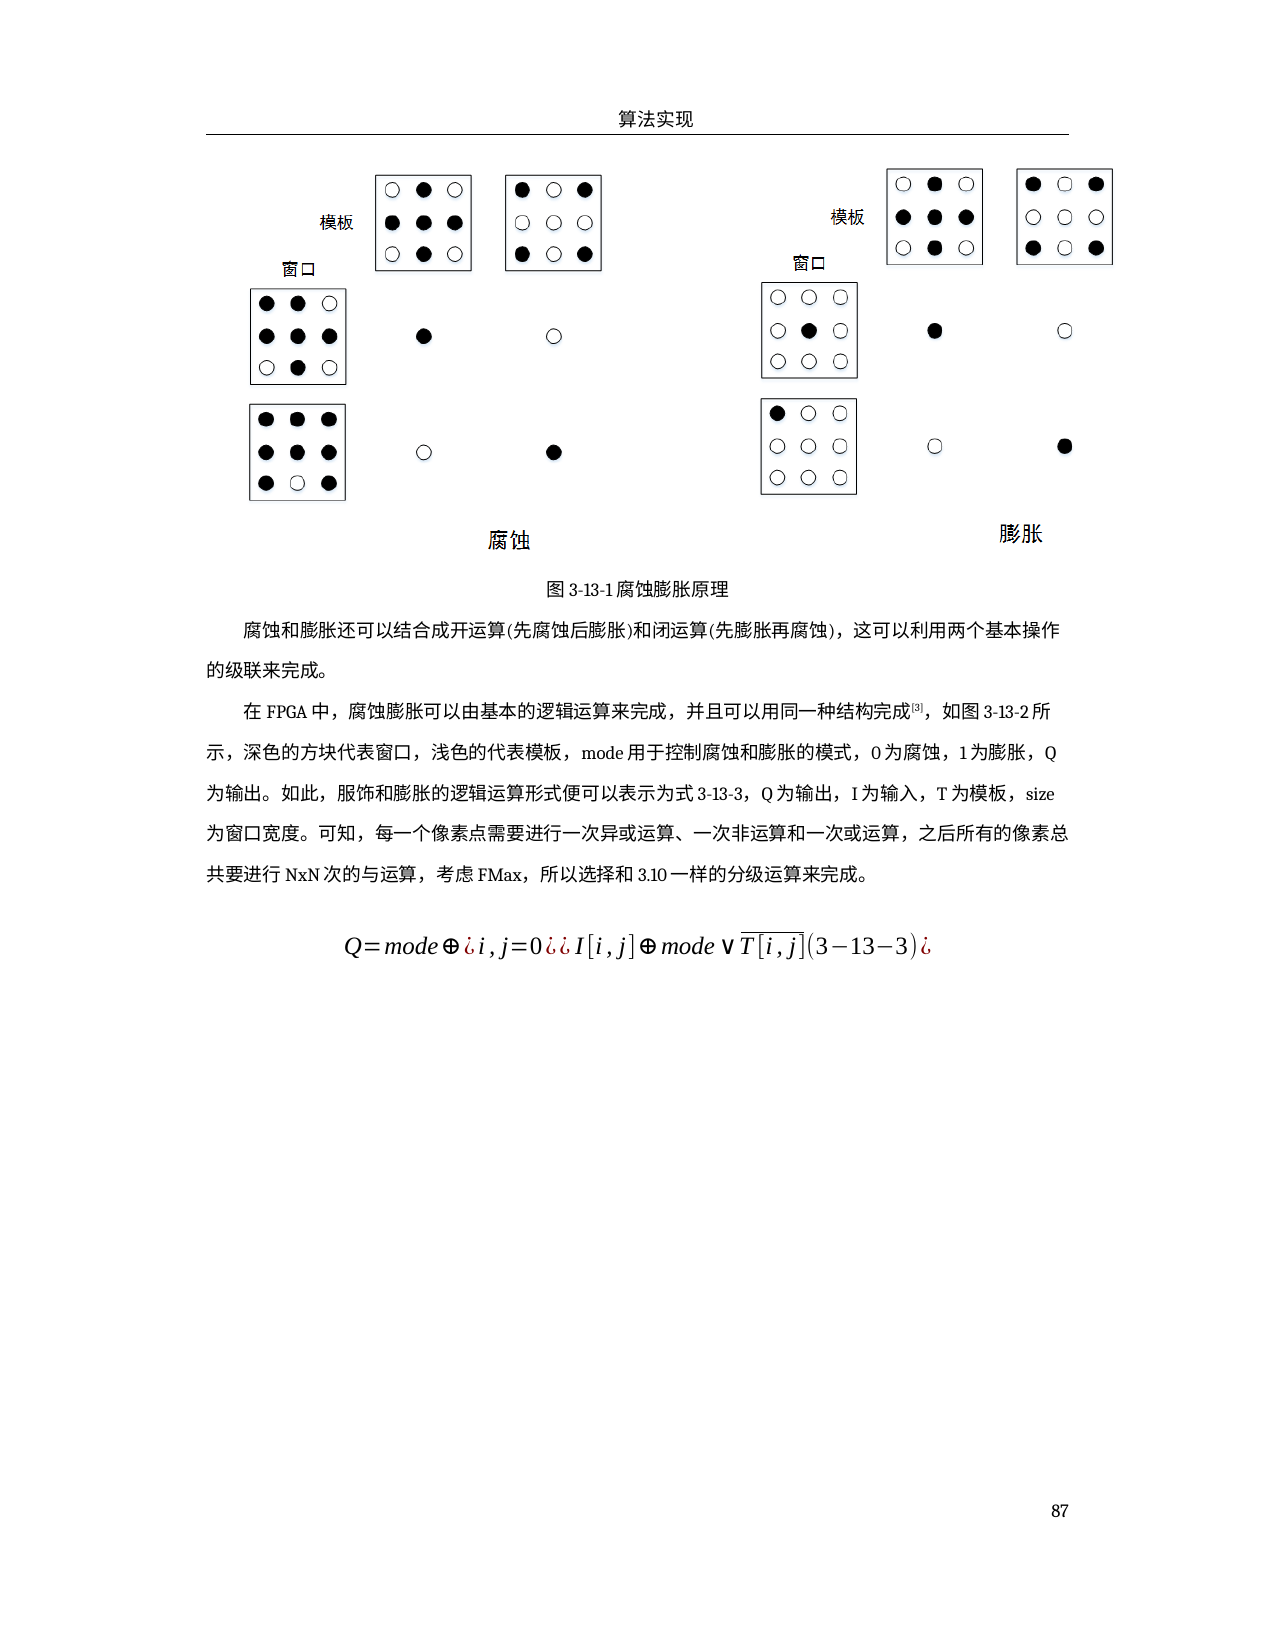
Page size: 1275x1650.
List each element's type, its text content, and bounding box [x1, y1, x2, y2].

picture [243, 166, 1119, 562]
text 在FPGA中，腐蚀膨胀可以由基本的逻辑运算来完成，并且可以用同一种结构完成[3]，如图3-13-2所示，深色的方块代表窗口，浅色的代表模板，mode用于控制腐蚀和膨胀的模式，0为腐蚀，1为膨胀，Q为输出。如此，服饰和膨胀的逻辑运算形式便可以表示为式3-13-3，Q为输出，I为输入，T为模板，size为窗口宽度。可知，每一个像素点需要进行一次异或运算、一次非运算和一次或运算，之后所有的像素总共要进行NxN次的与运算，考虑FMax，所以选择和3.10一样的分级运算来完成。 [206, 697, 1069, 919]
text 腐蚀和膨胀还可以结合成开运算(先腐蚀后膨胀)和闭运算(先膨胀再腐蚀)，这可以利用两个基本操作的级联来完成。 [206, 615, 1069, 683]
